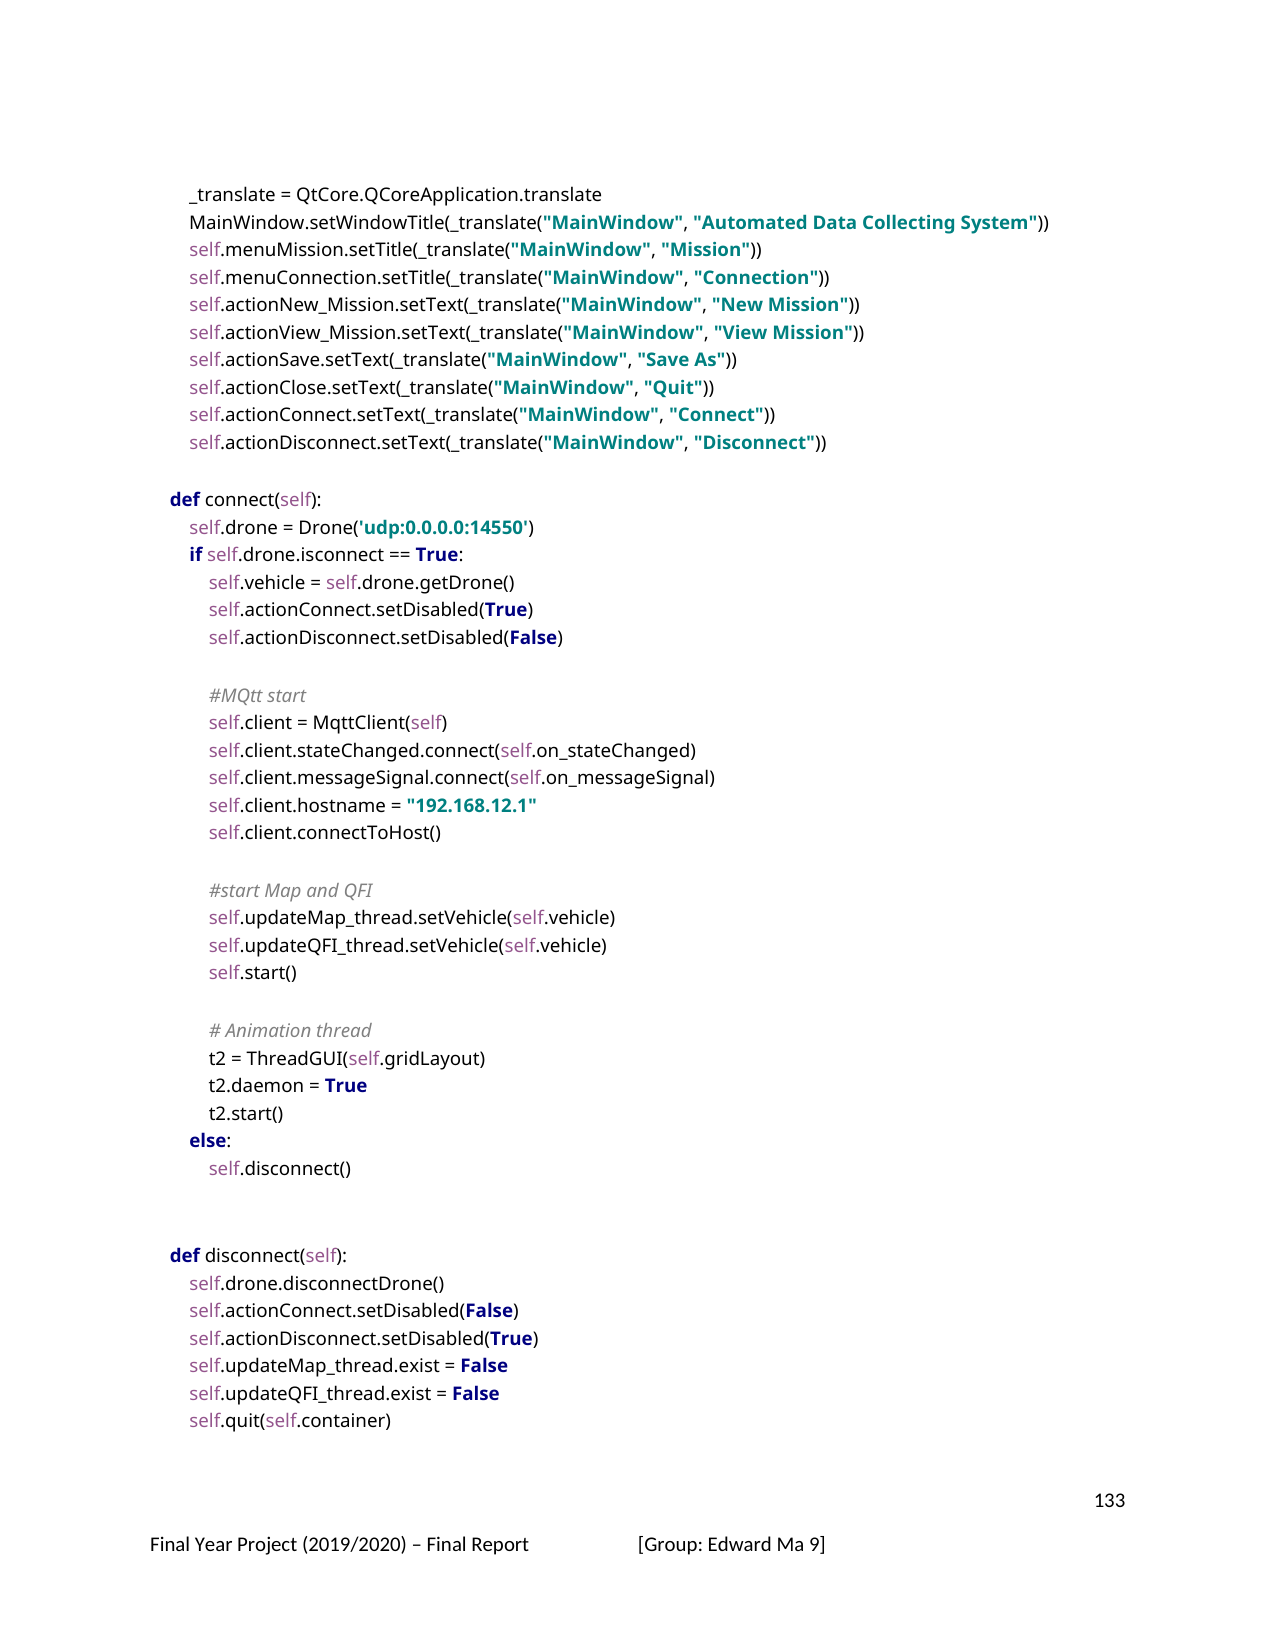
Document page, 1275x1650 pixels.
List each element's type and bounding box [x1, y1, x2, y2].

text [150, 181, 1125, 1463]
